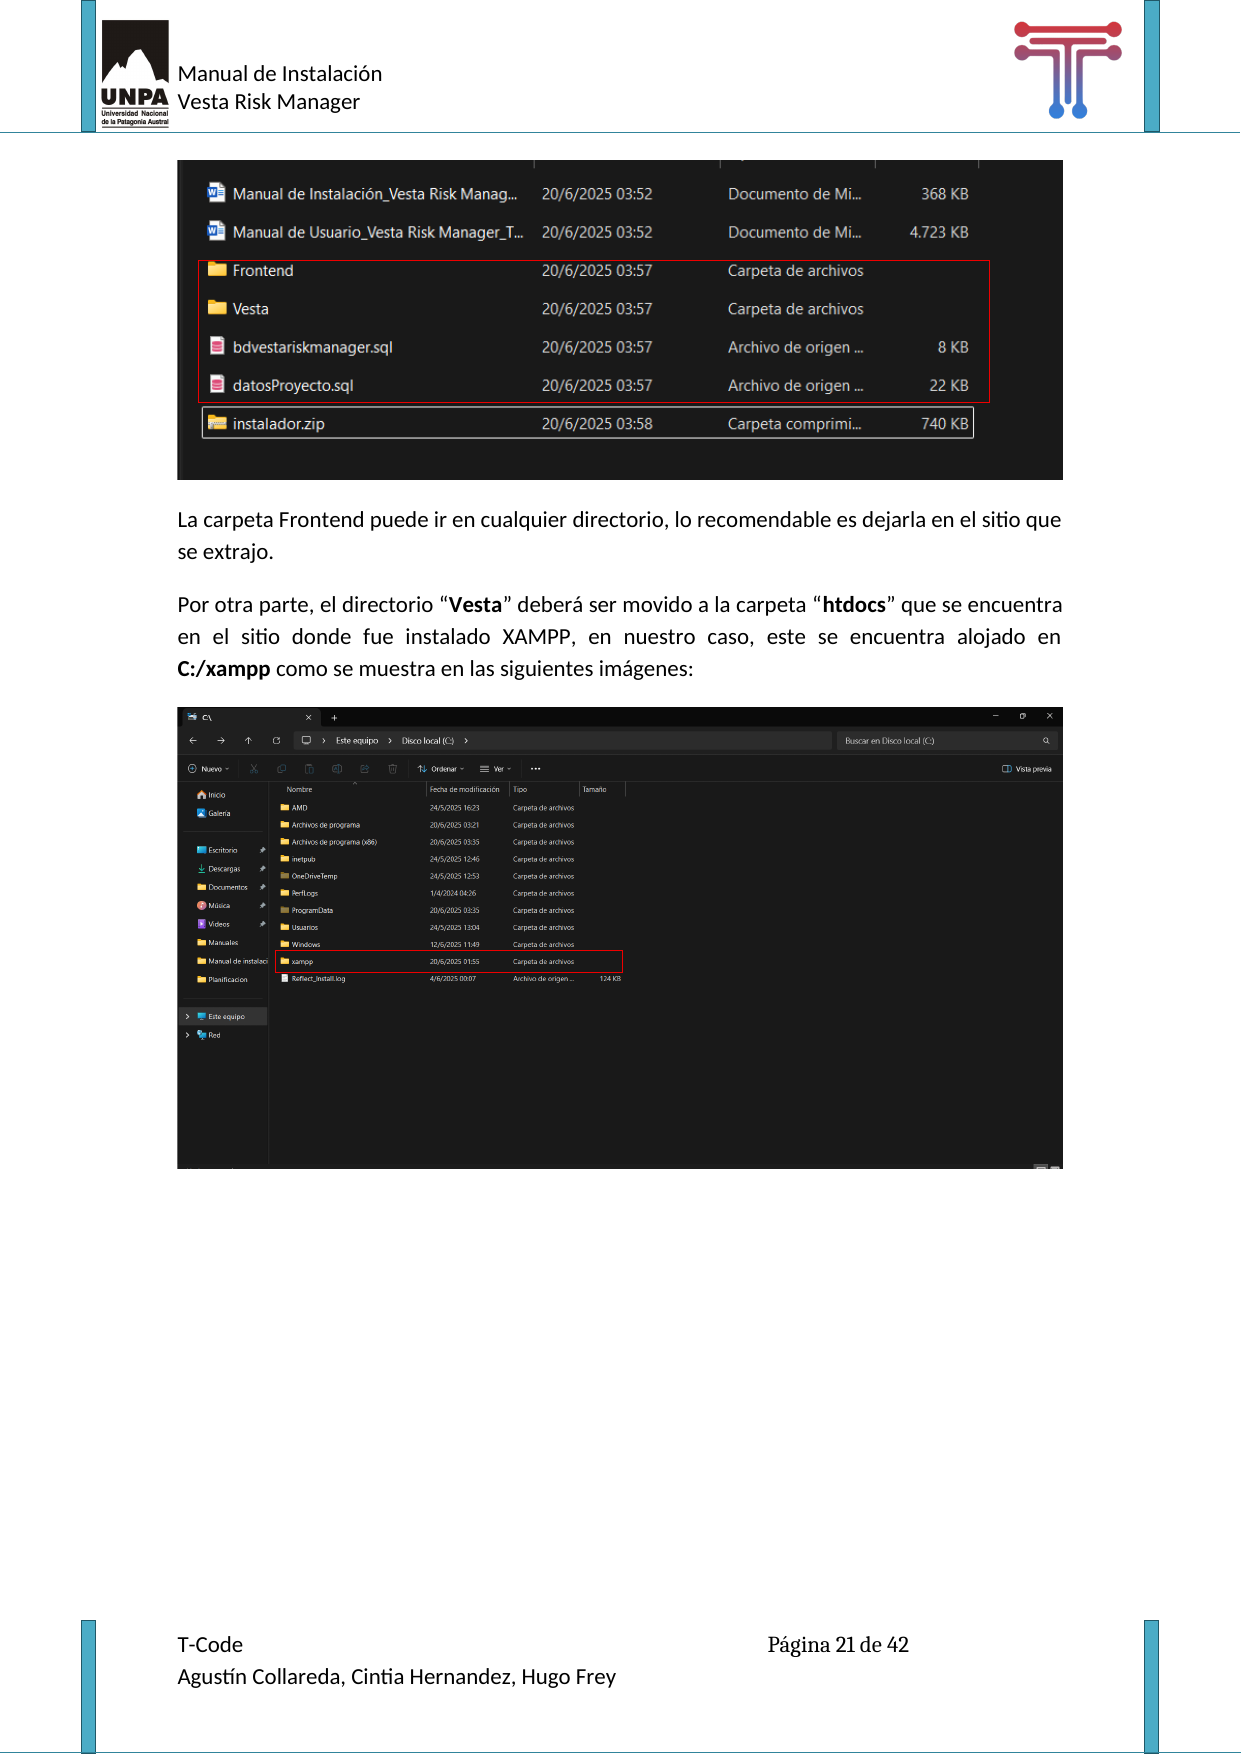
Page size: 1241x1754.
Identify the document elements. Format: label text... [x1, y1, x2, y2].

picture [177, 160, 1063, 480]
text La carpeta Frontend puede ir en cualquier directorio, lo recomendable es dejarla en el sitio que se extrajo. [177, 505, 1063, 565]
text Por otra parte, el directorio “Vesta” deberá ser movido a la carpeta “htdocs” que se encuentra en el sitio donde fue instalado XAMPP, en nuestro caso, este se encuentra alojado en C:/xampp como se muestra en las siguientes imágenes: [177, 590, 1063, 682]
picture [1013, 18, 1123, 121]
picture [100, 18, 170, 129]
picture [177, 707, 1063, 1169]
